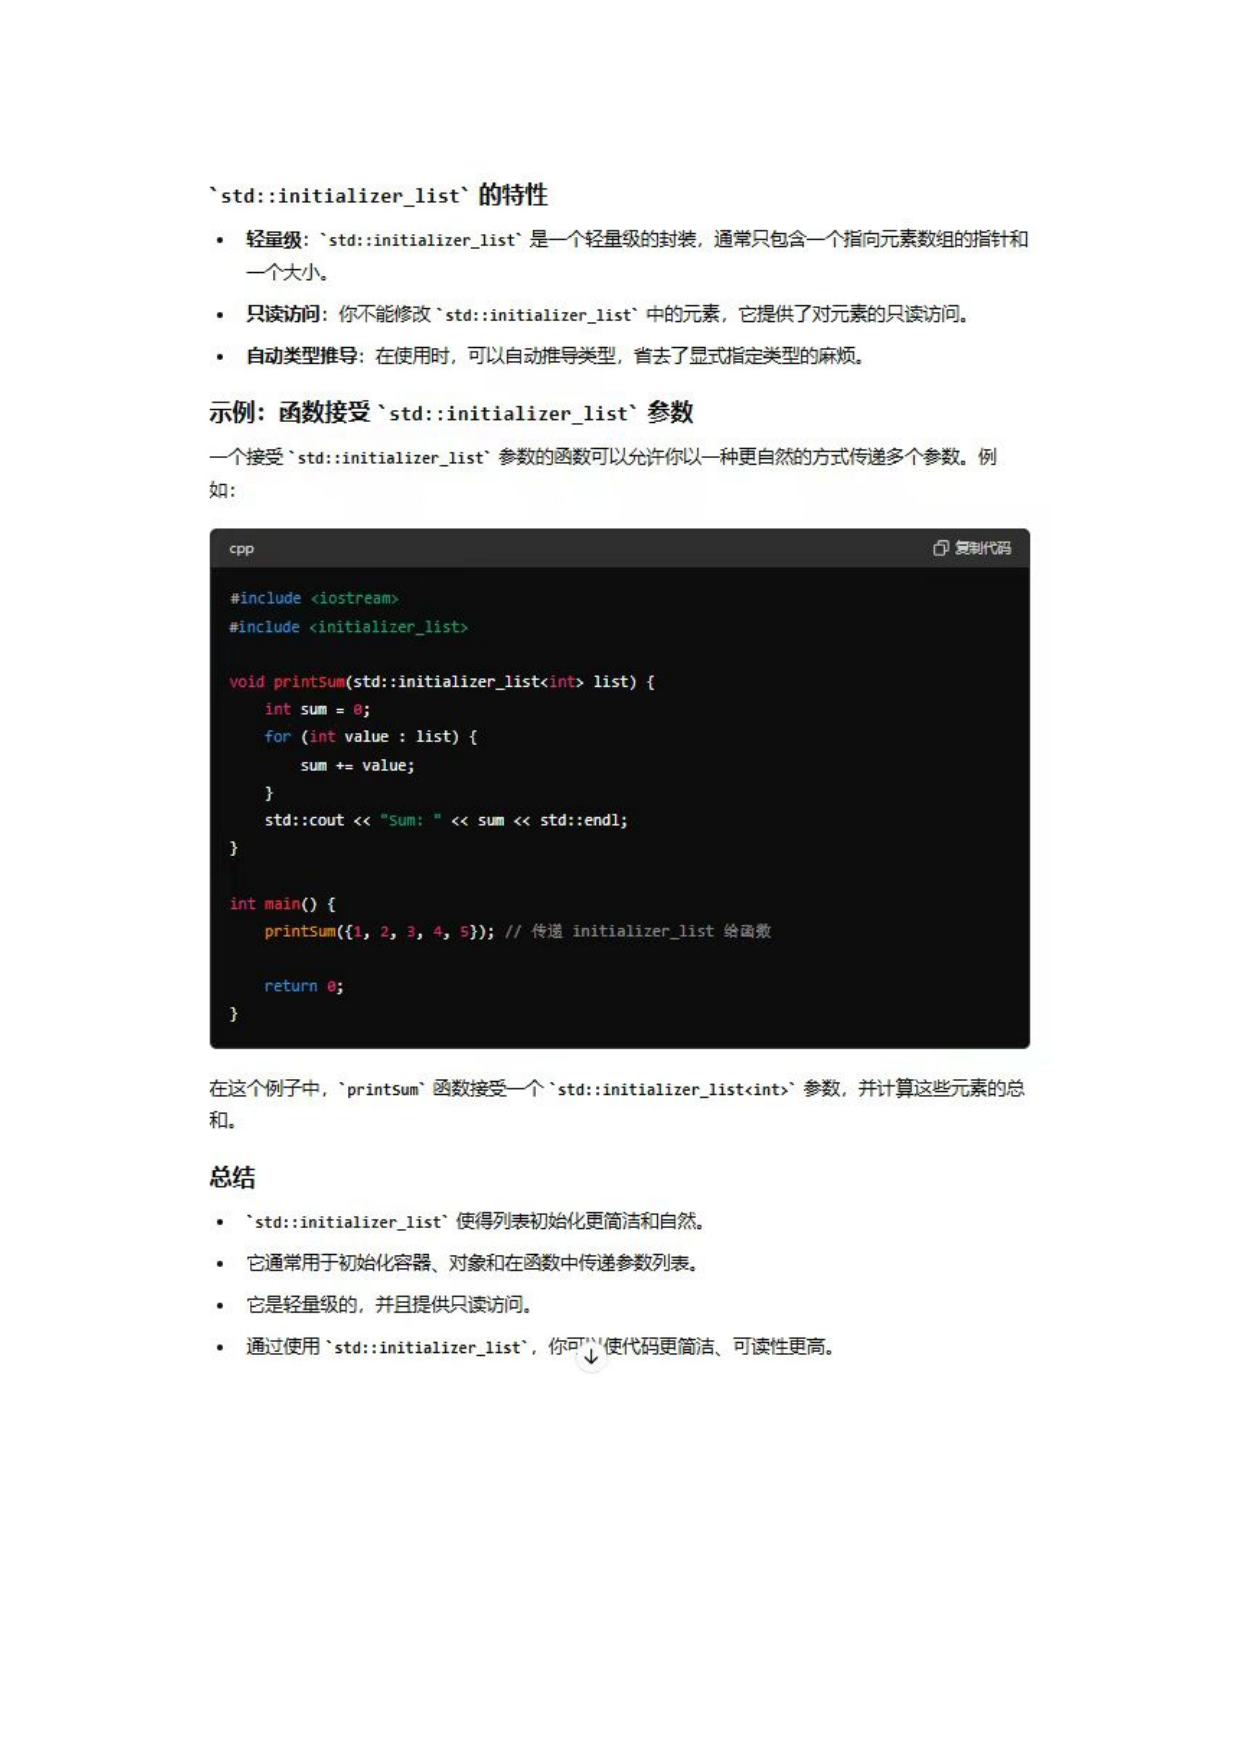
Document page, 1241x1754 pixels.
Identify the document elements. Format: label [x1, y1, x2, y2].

picture [187, 162, 1052, 1378]
